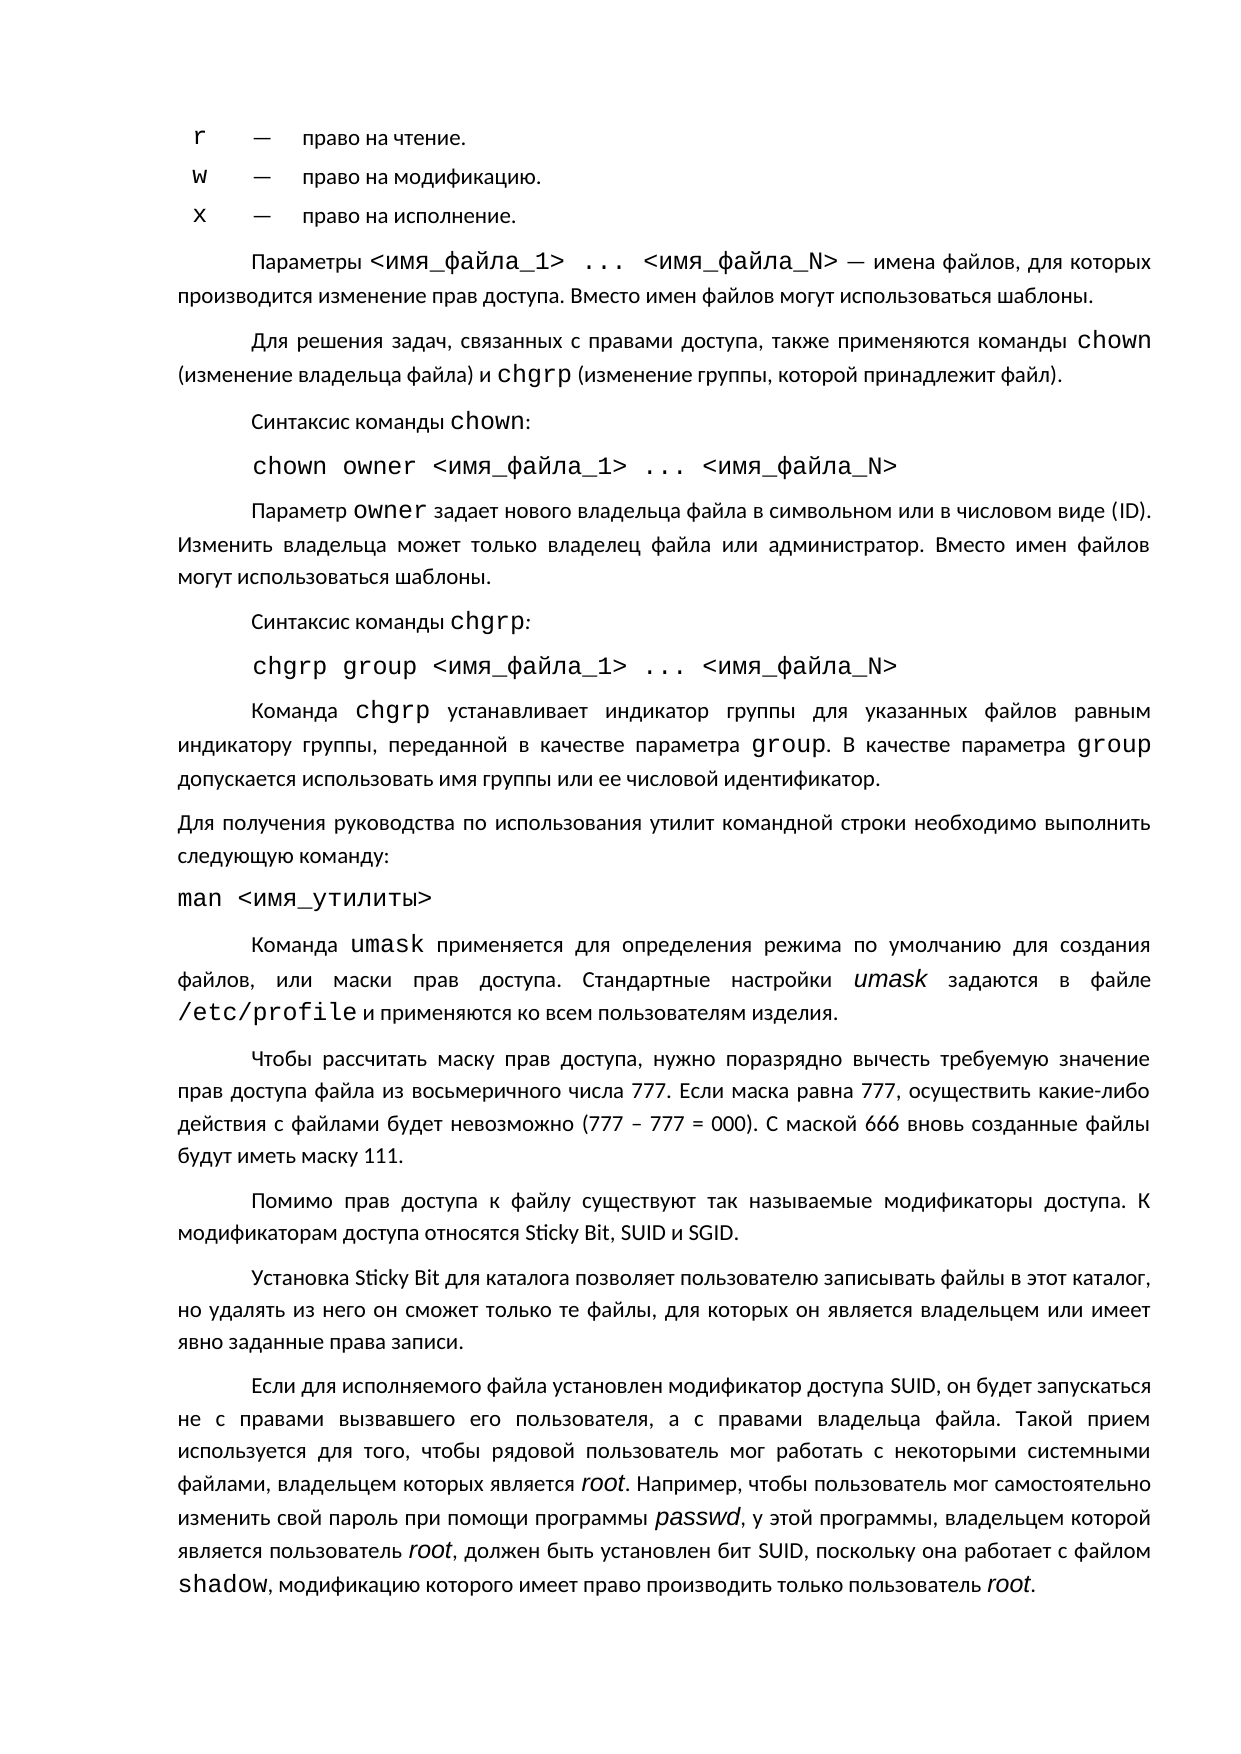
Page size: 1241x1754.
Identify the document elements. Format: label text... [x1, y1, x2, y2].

text Команда umask применяется для определения режима по умолчанию для создания файлов, или маски прав доступа. Стандартные настройки umask задаются в файле /etc/profile и применяются ко всем пользователям изделия. [177, 930, 1152, 1028]
text Помимо прав доступа к файлу существуют так называемые модификаторы доступа. К модификаторам доступа относятся Sticky Bit, SUID и SGID. [177, 1186, 1152, 1246]
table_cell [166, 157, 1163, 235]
text chgrp group <имя_файла_1> ... <имя_файла_N> [177, 653, 1152, 682]
text Установка Sticky Bit для каталога позволяет пользователю записывать файлы в этот каталог, но удалять из него он сможет только те файлы, для которых он является владельцем или имеет явно заданные права записи. [177, 1263, 1152, 1355]
text Для решения задач, связанных с правами доступа, также применяются команды сhown (изменение владельца файла) и chgrp (изменение группы, которой принадлежит файл). [177, 326, 1152, 390]
text chown owner <имя_файла_1> ... <имя_файла_N> [177, 453, 1152, 482]
text Если для исполняемого файла установлен модификатор доступа SUID, он будет запускаться не с правами вызвавшего его пользователя, а с правами владельца файла. Такой прием используется для того, чтобы рядовой пользователь мог работать с некоторыми системными файлами, владельцем которых является root. Например, чтобы пользователь мог самостоятельно изменить свой пароль при помощи программы passwd, у этой программы, владельцем которой является пользователь root, должен быть установлен бит SUID, поскольку она работает с файлом shadow, модификацию которого имеет право производить только пользователь root. [177, 1372, 1152, 1599]
text man <имя_утилиты> [177, 885, 1152, 914]
text Команда chgrp устанавливает индикатор группы для указанных файлов равным индикатору группы, переданной в качестве параметра group. В качестве параметра group допускается использовать имя группы или ее числовой идентификатор. [177, 696, 1152, 792]
text Синтаксис команды chown: [177, 407, 1152, 437]
text Параметр owner задает нового владельца файла в символьном или в числовом виде (ID). Изменить владельца может только владелец файла или администратор. Вместо имен файлов могут использоваться шаблоны. [177, 496, 1152, 590]
text Чтобы рассчитать маску прав доступа, нужно поразрядно вычесть требуемую значение прав доступа файла из восьмеричного числа 777. Если маска равна 777, осуществить какие-либо действия с файлами будет невозможно (777 – 777 = 000). С маской 666 вновь созданные файлы будут иметь маску 111. [177, 1044, 1152, 1169]
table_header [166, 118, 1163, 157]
text Для получения руководства по использования утилит командной строки необходимо выполнить следующую команду: [177, 808, 1152, 869]
text Синтаксис команды chgrp: [177, 607, 1152, 637]
text Параметры <имя_файла_1> ... <имя_файла_N> — имена файлов, для которых производится изменение прав доступа. Вместо имен файлов могут использоваться шаблоны. [177, 247, 1152, 309]
